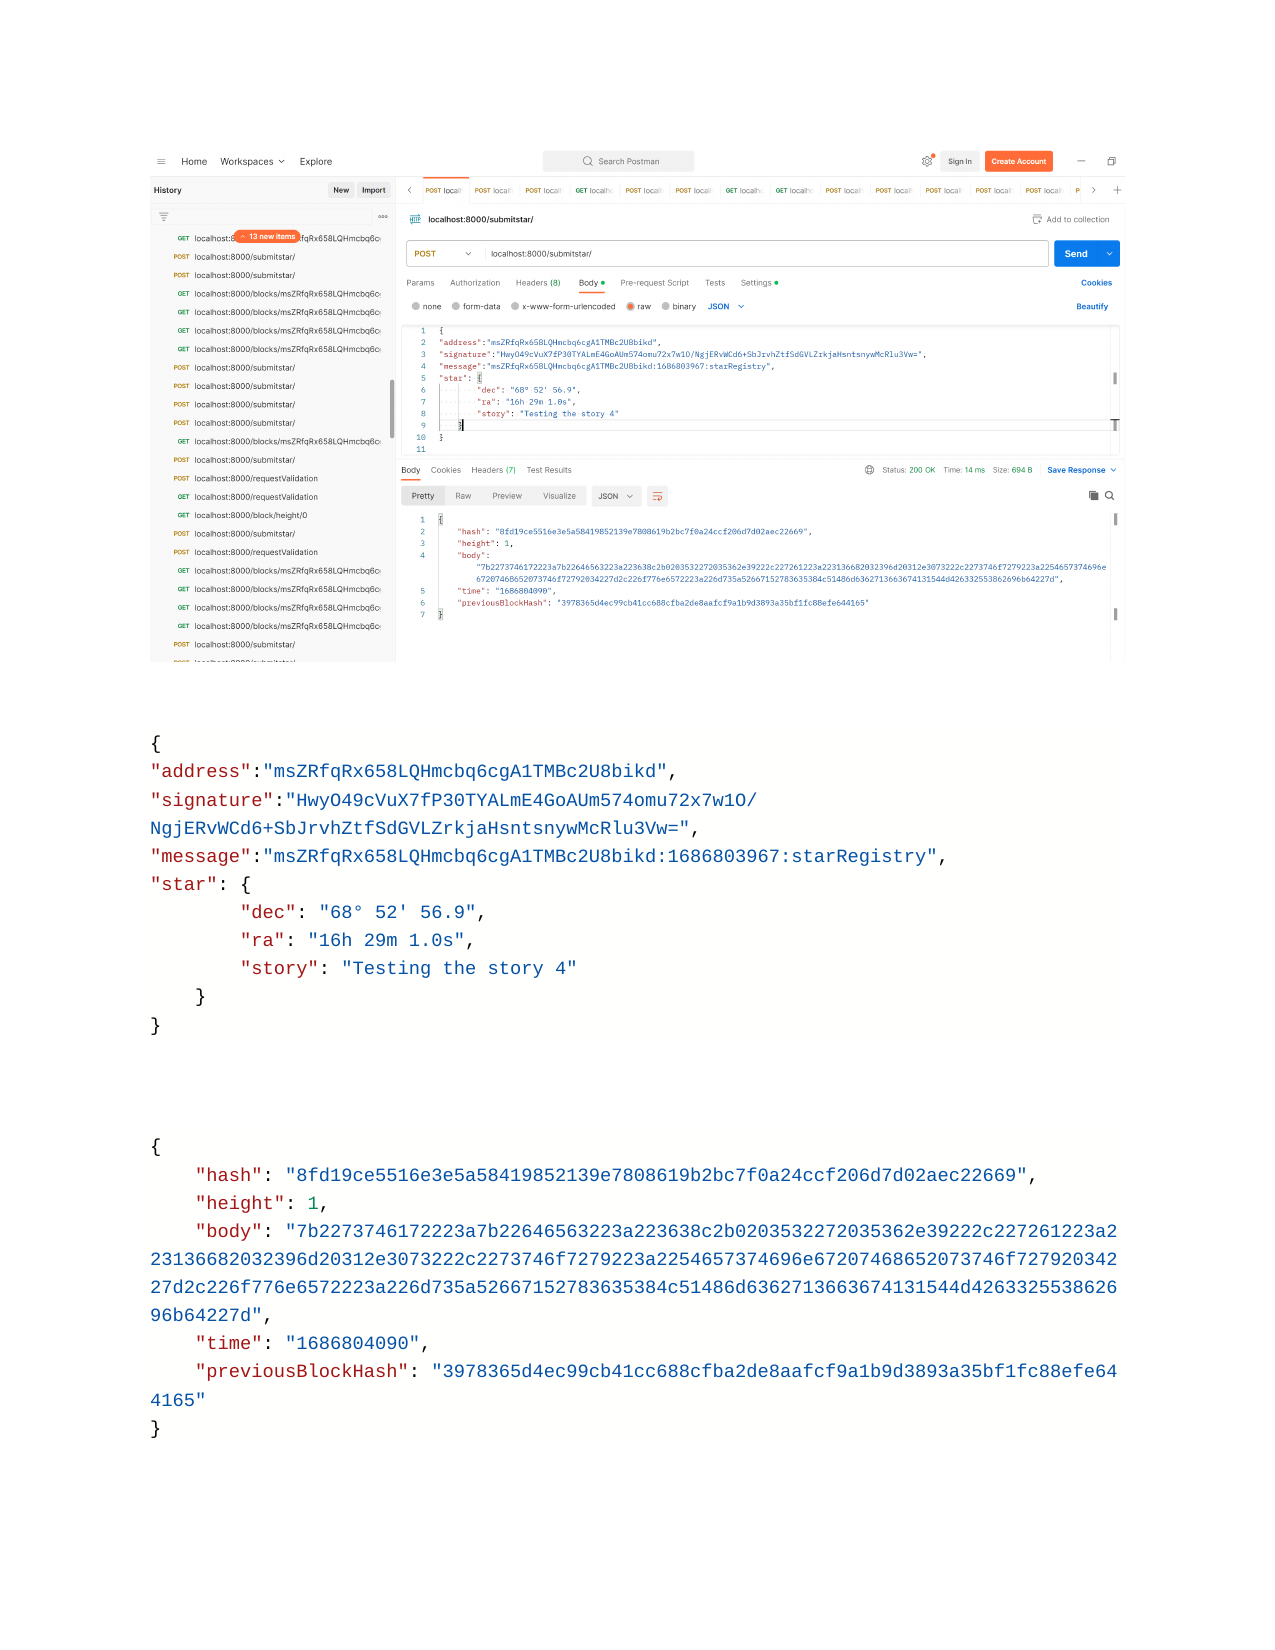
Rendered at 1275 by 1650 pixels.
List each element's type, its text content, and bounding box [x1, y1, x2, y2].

text "height": 1, [150, 1187, 1125, 1215]
text } [150, 980, 1125, 1008]
text "address":"msZRfqRx658LQHmcbq6cgA1TMBc2U8bikd", [150, 755, 1125, 783]
text { [150, 1130, 1125, 1158]
text "ra": "16h 29m 1.0s", [150, 924, 1125, 952]
text "dec": "68° 52' 56.9", [150, 896, 1125, 924]
text "star": { [150, 868, 1125, 896]
text } [150, 1008, 1125, 1037]
picture [150, 150, 1125, 662]
text "hash": "8fd19ce5516e3e5a58419852139e7808619b2bc7f0a24ccf206d7d02aec22669", [150, 1158, 1125, 1187]
text "signature":"HwyO49cVuX7fP30TYALmE4GoAUm574omu72x7w1O/NgjERvWCd6+SbJrvhZtfSdGVLZrkjaHsntsnywMcRlu3Vw=", [150, 783, 1125, 840]
text "body": "7b2273746172223a7b22646563223a223638c2b0203532272035362e39222c227261223a223136682032396d20312e3073222c2273746f7279223a2254657374696e67207468652073746f72792034227d2c226f776e6572223a226d735a52667152783635384c51486d6362713663674131544d426332553862696b64227d", [150, 1215, 1125, 1327]
text } [150, 1412, 1125, 1440]
text "story": "Testing the story 4" [150, 952, 1125, 980]
text "previousBlockHash": "3978365d4ec99cb41cc688cfba2de8aafcf9a1b9d3893a35bf1fc88efe644165" [150, 1355, 1125, 1412]
text "message":"msZRfqRx658LQHmcbq6cgA1TMBc2U8bikd:1686803967:starRegistry", [150, 840, 1125, 868]
text "time": "1686804090", [150, 1327, 1125, 1355]
text { [150, 727, 1125, 755]
